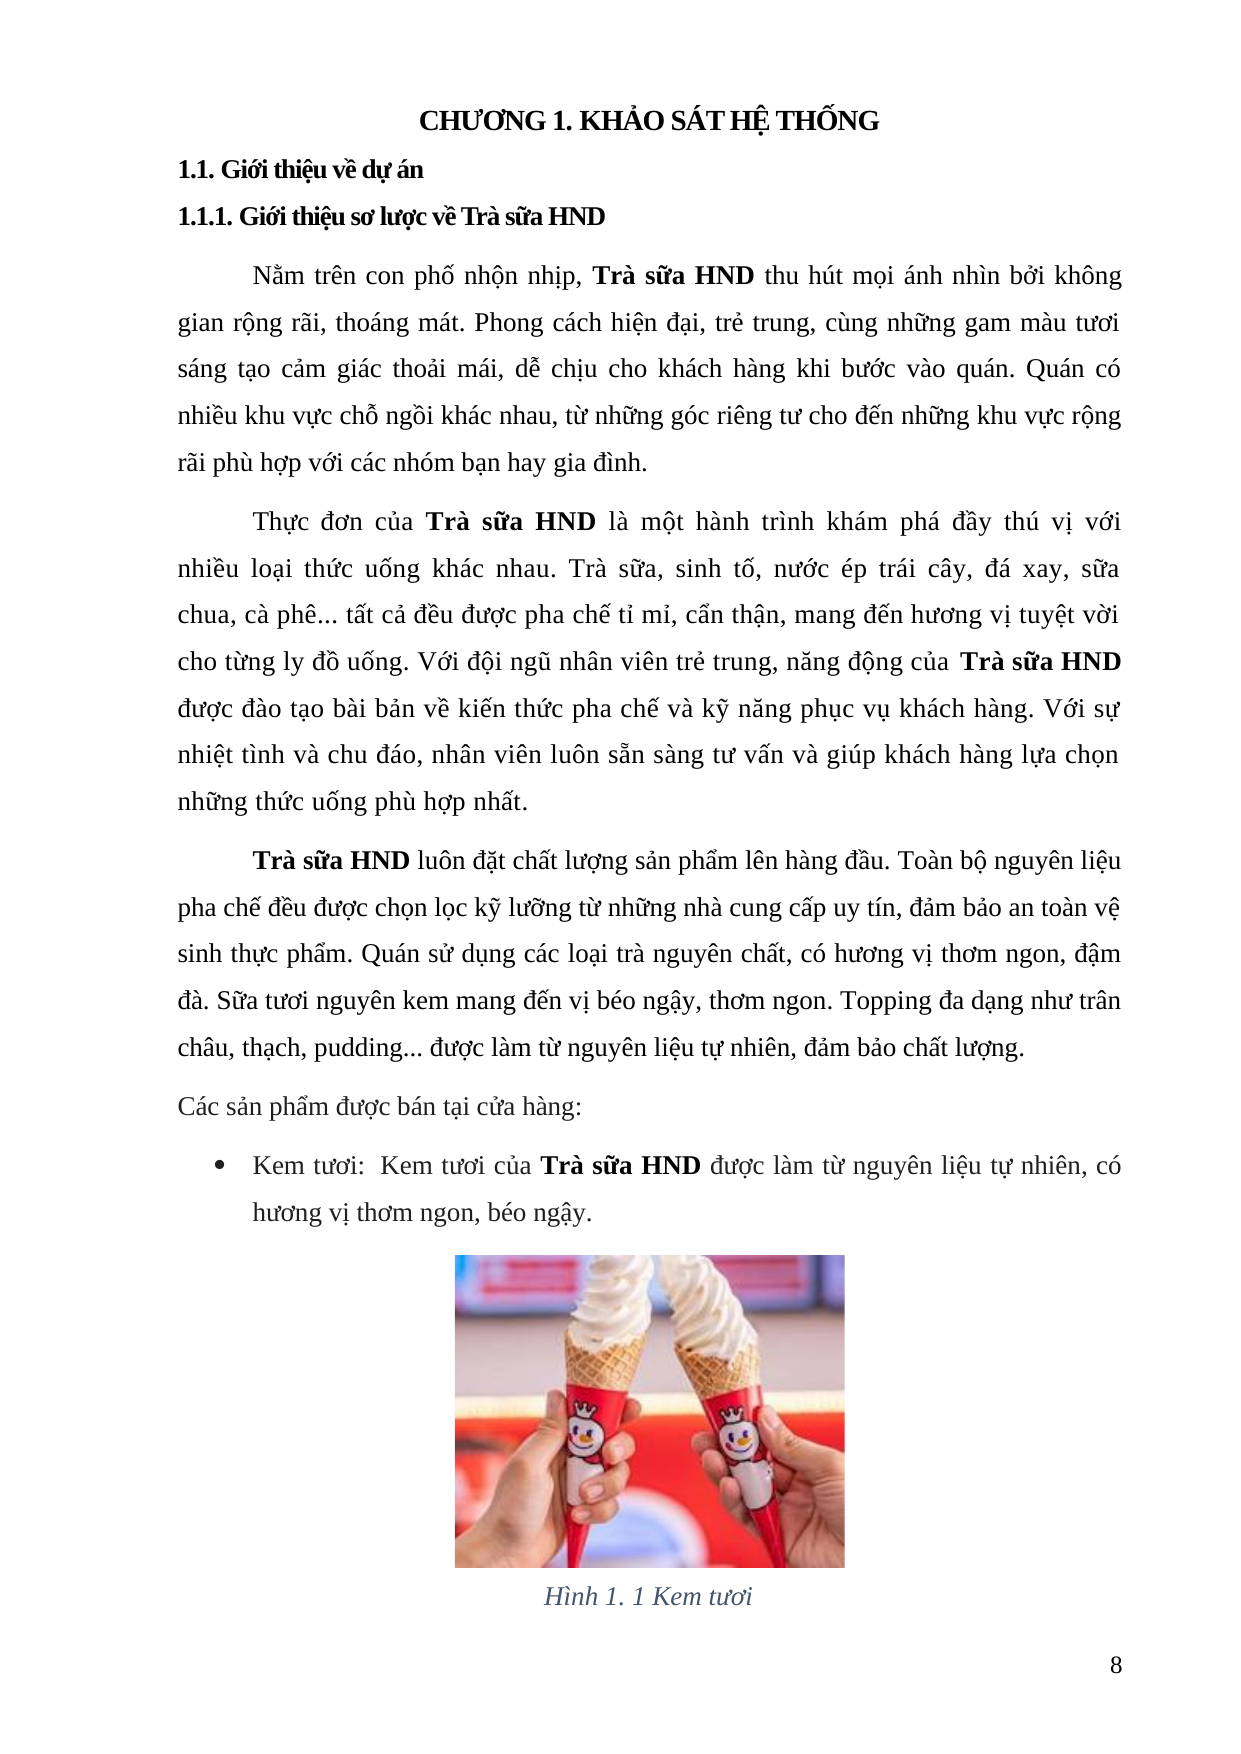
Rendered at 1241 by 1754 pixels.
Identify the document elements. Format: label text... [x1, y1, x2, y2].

list KHẢO SÁT HỆ THỐNG [177, 103, 1122, 137]
text Thực đơn của Trà sữa HND là một hành trình khám phá đầy thú vị với nhiều loại thức uống khác nhau. Trà sữa, sinh tố, nước ép trái cây, đá xay, sữa chua, cà phê... tất cả đều được pha chế tỉ mỉ, cẩn thận, mang đến hương vị tuyệt vời cho từng ly đồ uống. Với đội ngũ nhân viên trẻ trung, năng động của Trà sữa HND được đào tạo bài bản về kiến thức pha chế và kỹ năng phục vụ khách hàng. Với sự nhiệt tình và chu đáo, nhân viên luôn sẵn sàng tư vấn và giúp khách hàng lựa chọn những thức uống phù hợp nhất. [177, 505, 1122, 816]
list Giới thiệu về dự án [177, 153, 1122, 184]
text Nằm trên con phố nhộn nhịp, Trà sữa HND thu hút mọi ánh nhìn bởi không gian rộng rãi, thoáng mát. Phong cách hiện đại, trẻ trung, cùng những gam màu tươi sáng tạo cảm giác thoải mái, dễ chịu cho khách hàng khi bước vào quán. Quán có nhiều khu vực chỗ ngồi khác nhau, từ những góc riêng tư cho đến những khu vực rộng rãi phù hợp với các nhóm bạn hay gia đình. [177, 259, 1122, 477]
text Các sản phẩm được bán tại cửa hàng: [177, 1090, 1122, 1121]
picture [454, 1255, 845, 1568]
text Trà sữa HND luôn đặt chất lượng sản phẩm lên hàng đầu. Toàn bộ nguyên liệu pha chế đều được chọn lọc kỹ lưỡng từ những nhà cung cấp uy tín, đảm bảo an toàn vệ sinh thực phẩm. Quán sử dụng các loại trà nguyên chất, có hương vị thơm ngon, đậm đà. Sữa tươi nguyên kem mang đến vị béo ngậy, thơm ngon. Topping đa dạng như trân châu, thạch, pudding... được làm từ nguyên liệu tự nhiên, đảm bảo chất lượng. [177, 844, 1122, 1062]
list Kem tươi: Kem tươi của Trà sữa HND được làm từ nguyên liệu tự nhiên, có hương vị thơm ngon, béo ngậy. [215, 1149, 1122, 1227]
text Hình 1. 1 Kem tươi [177, 1580, 1122, 1611]
list Giới thiệu sơ lược về Trà sữa HND [177, 200, 1122, 231]
